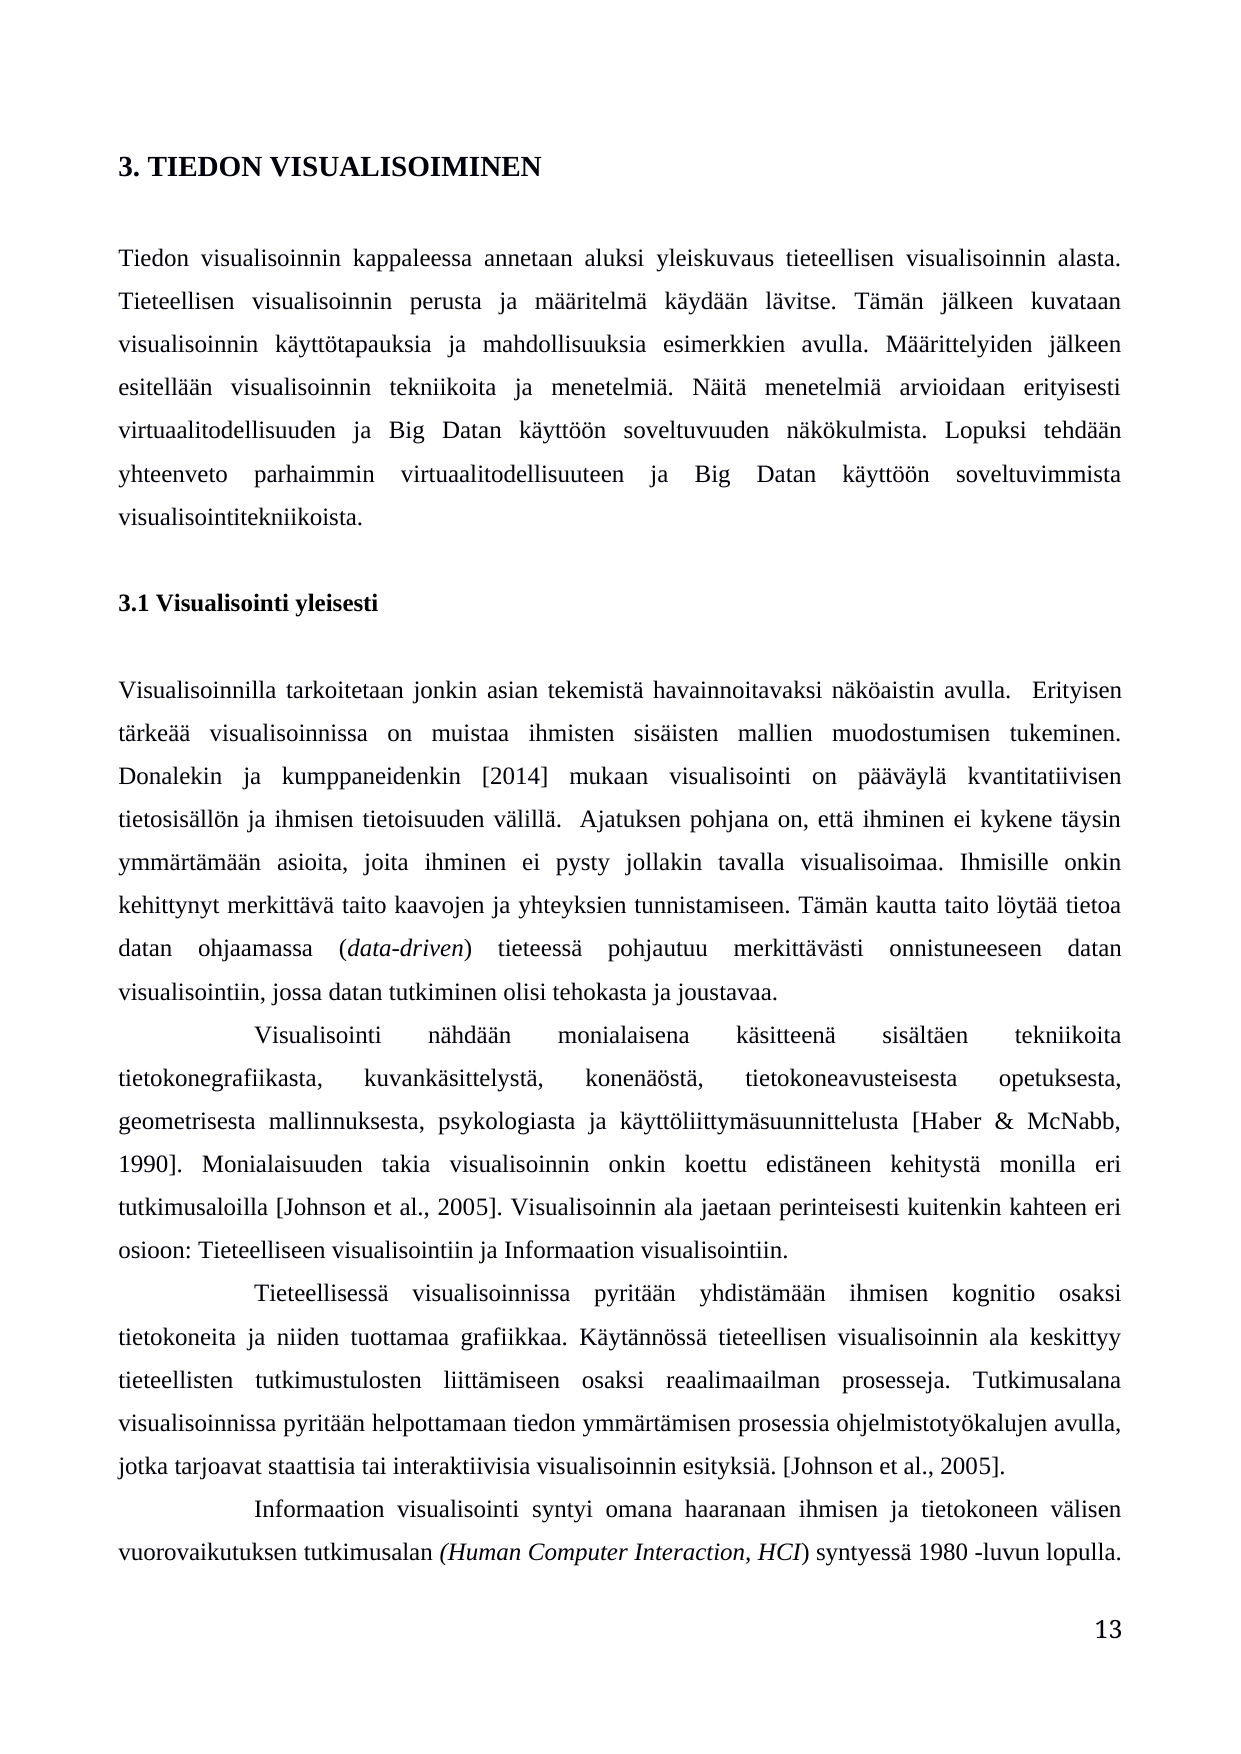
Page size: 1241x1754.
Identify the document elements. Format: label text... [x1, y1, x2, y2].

text Tieteellisessä visualisoinnissa pyritään yhdistämään ihmisen kognitio osaksi tietokoneita ja niiden tuottamaa grafiikkaa. Käytännössä tieteellisen visualisoinnin ala keskittyy tieteellisten tutkimustulosten liittämiseen osaksi reaalimaailman prosesseja. Tutkimusalana visualisoinnissa pyritään helpottamaan tiedon ymmärtämisen prosessia ohjelmistotyökalujen avulla, jotka tarjoavat staattisia tai interaktiivisia visualisoinnin esityksiä. [Johnson et al.2005] [118, 1278, 1122, 1480]
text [118, 1494, 1122, 1566]
text Visualisointi nähdään monialaisena käsitteenä sisältäen tekniikoita tietokonegrafiikasta, kuvankäsittelystä, konenäöstä, tietokoneavusteisesta opetuksesta, geometrisesta mallinnuksesta, psykologiasta ja käyttöliittymäsuunnittelusta[]. Monialaisuuden takia visualisoinnin onkin koettu edistäneen kehitystä monilla eri tutkimusaloilla [Johnson et al.2005] [118, 1020, 1122, 1264]
text 3. TIEDON VISUALISOIMINEN [118, 149, 1122, 183]
text Tiedon visualisoinnin kappaleessa annetaan aluksi yleiskuvaus tieteellisen visualisoinnin alasta. Tieteellisen visualisoinnin perusta ja määritelmä käydään lävitse. Tämän jälkeen kuvataan visualisoinnin käyttötapauksia ja mahdollisuuksia esimerkkien avulla. Määrittelyiden jälkeen esitellään visualisoinnin tekniikoita ja menetelmiä. Näitä menetelmiä arvioidaan erityisesti virtuaalitodellisuuden ja ig atan käyttöön soveltuvuuden näkökulmista. Lopuksi tehdään yhteenveto parhaimmin virtuaalitodellisuuteen ja ig atan käyttöön soveltuvimmista visualisointitekniikoista. [118, 243, 1122, 531]
text 3.1 Visualisointi yleisesti [118, 588, 1122, 617]
text Visualisoinnilla tarkoitetaan jonkin asian tekemistä havainnoitavaksi näköaistin avulla. Erityisen tärkeää visualisoinnissa on muistaa ihmisten sisäisten mallien muodostumisen tukeminen. Donalekin ja kumppaneidenkin2014] mukaanvisualisointi on pääväylä kvantitatiivisen tietosisällön ja ihmisen tietoisuuden välillä. Ajatuksen pohjana on, että ihminen ei kykene täysin ymmärtämään asioita, joita ihminen ei pysty jollakin tavalla visualisoimaa. Ihmisille onkin kehittynyt merkittävä taito kaavojen ja yhteyksien tunnistamiseen. Tämän kautta taito löytää tietoa datan ohjaamassa (data-driven) tieteessä pohjautuu merkittävästi onnistuneeseen datan visualisointiin, jossa datan tutkiminen olisi tehokasta ja joustavaa. [118, 675, 1122, 1005]
